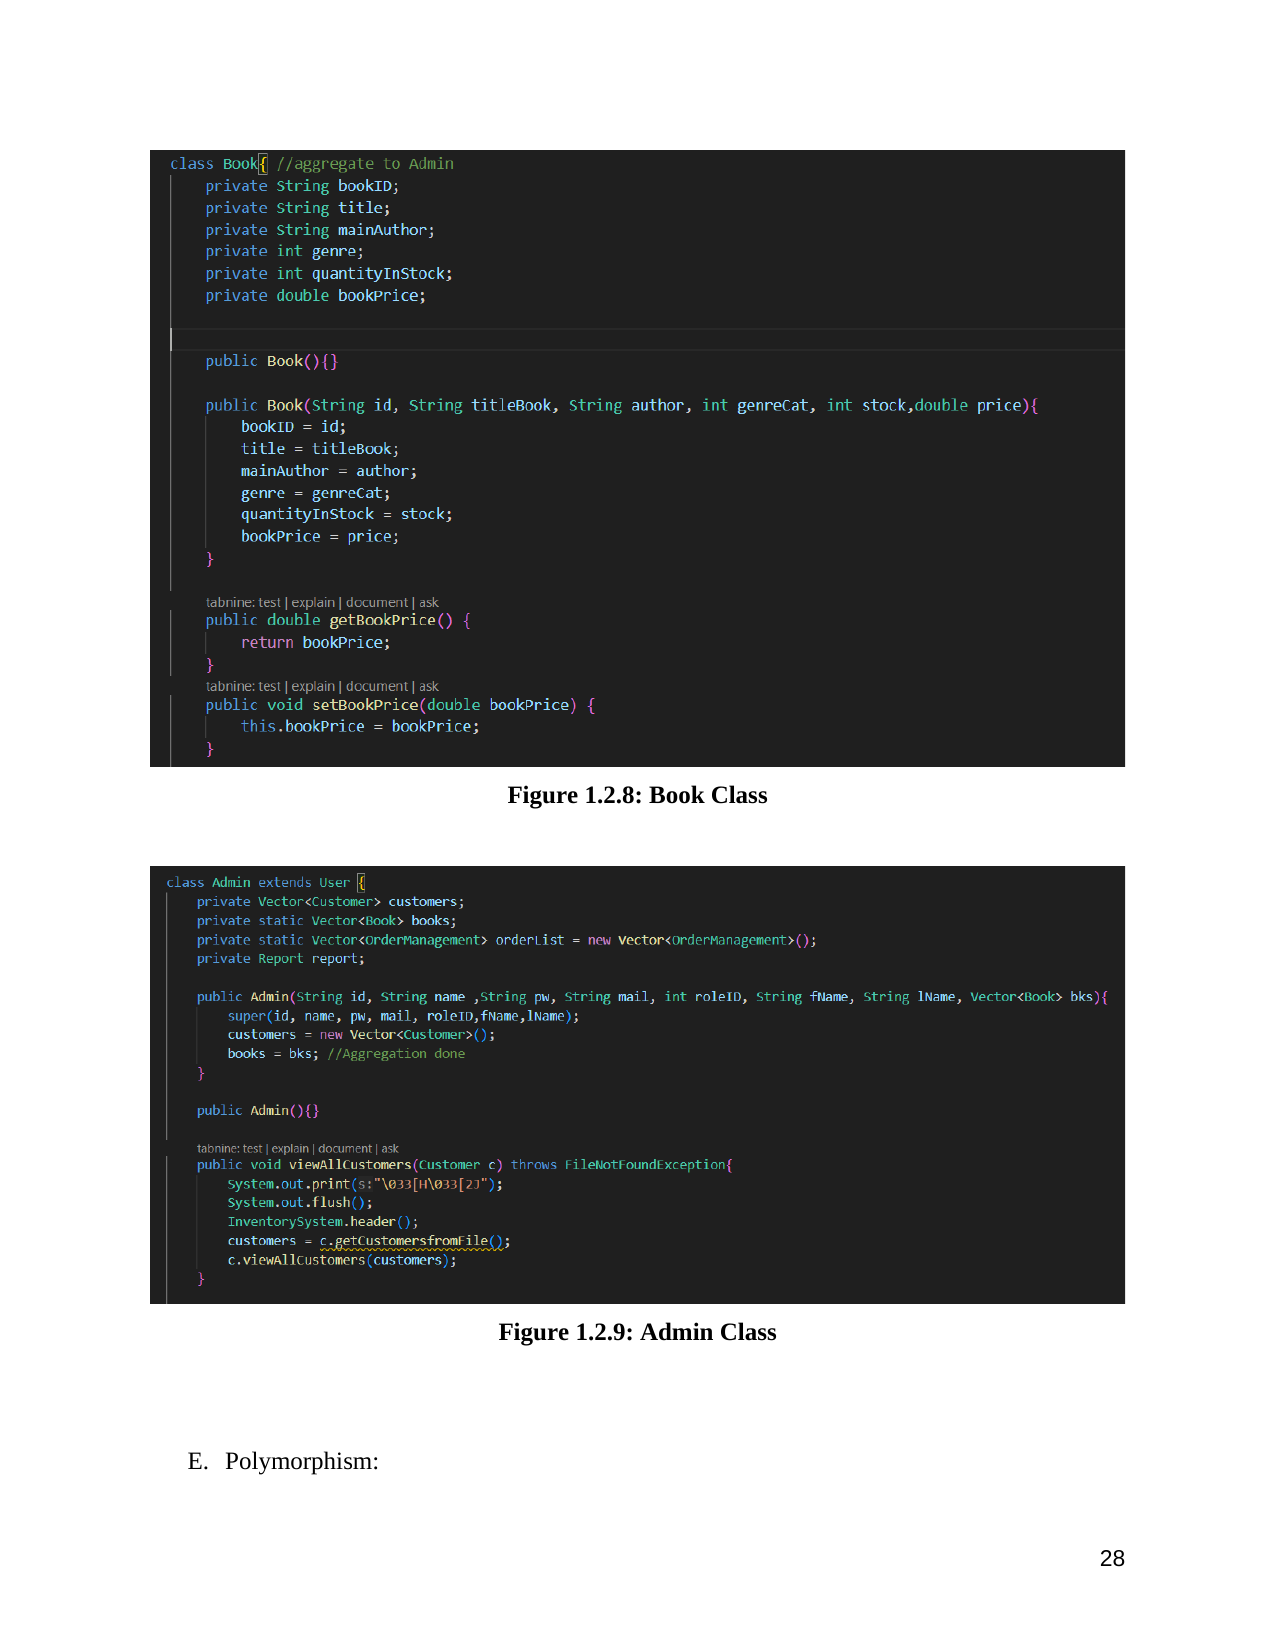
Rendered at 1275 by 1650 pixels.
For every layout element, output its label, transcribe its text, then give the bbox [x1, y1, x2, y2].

text Figure 1.2.9: Admin Class [150, 1317, 1125, 1345]
picture [150, 150, 1125, 767]
picture [150, 866, 1125, 1304]
list Polymorphism: [187, 1446, 1125, 1475]
text Figure 1.2.8: Book Class [150, 780, 1125, 808]
